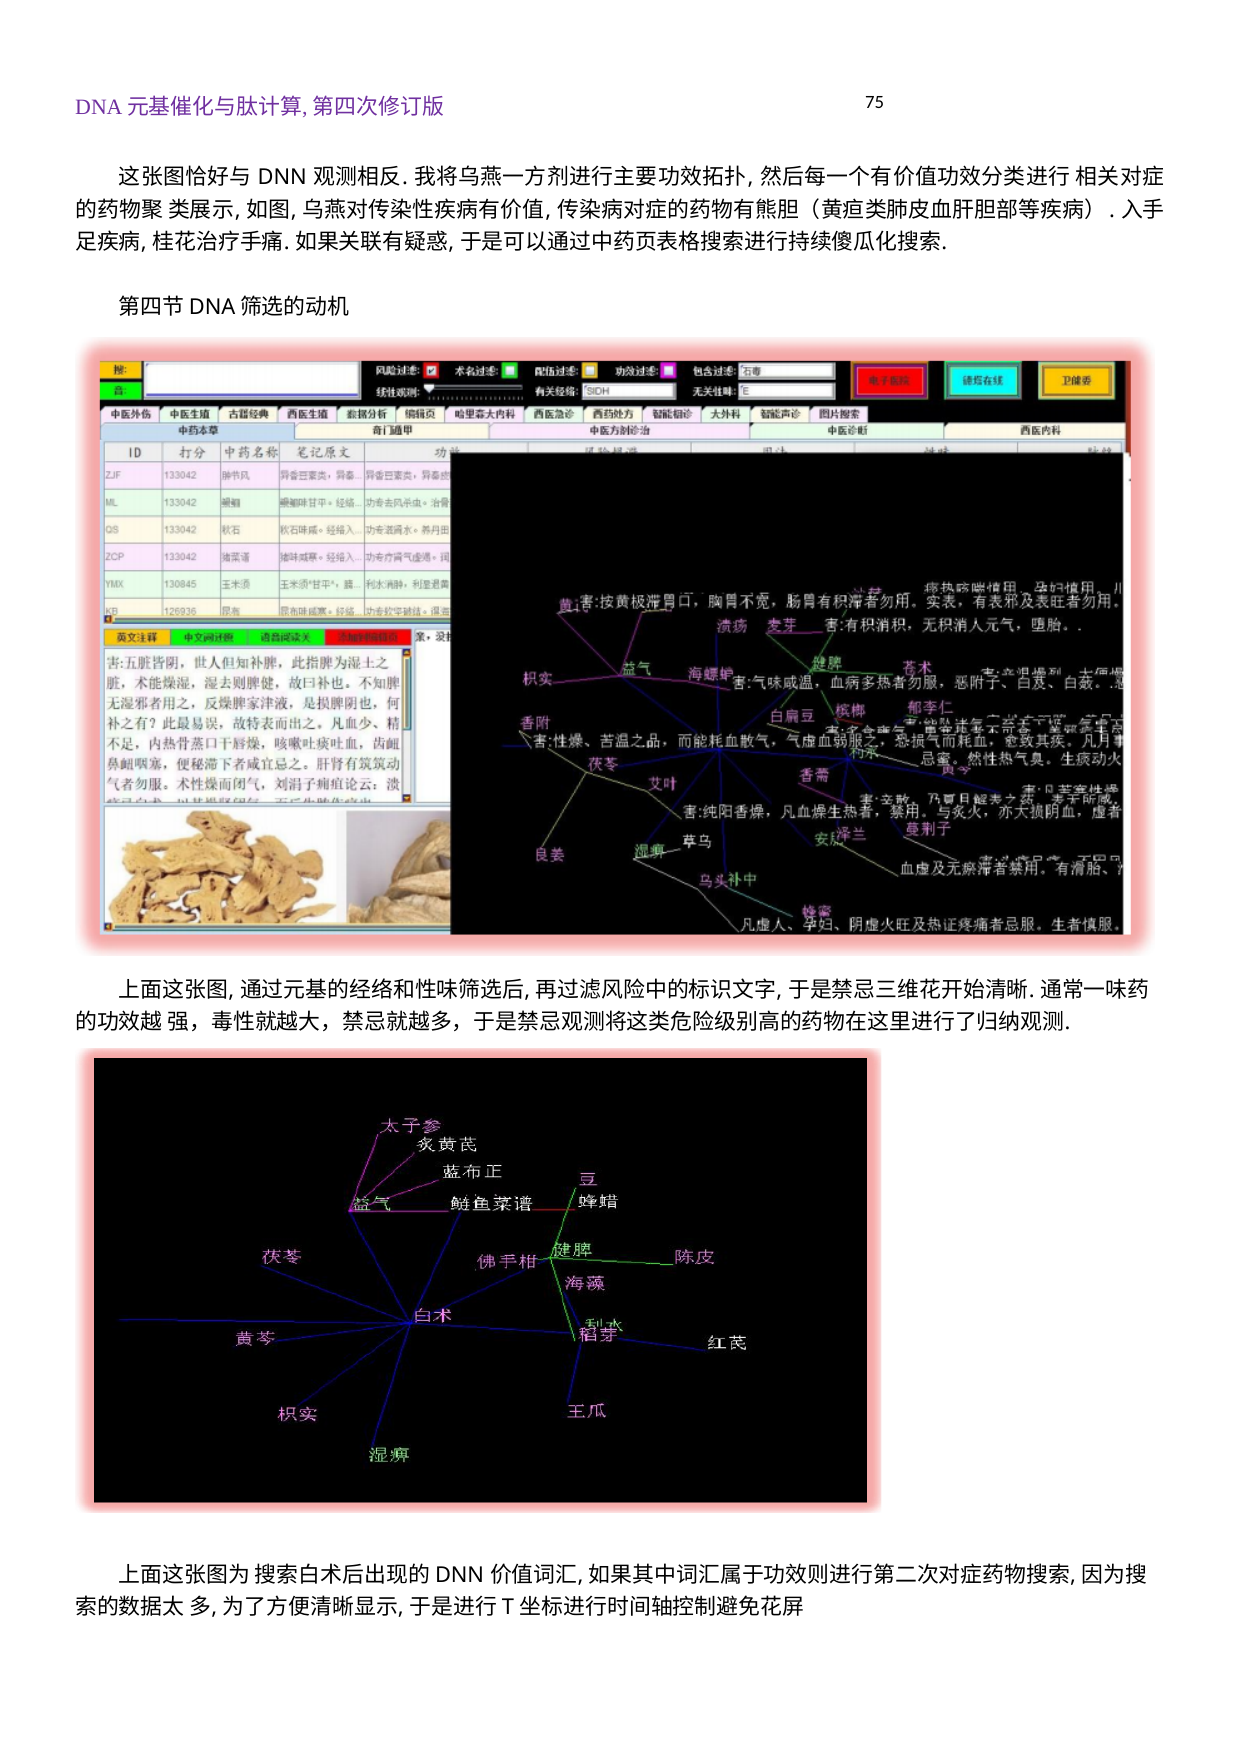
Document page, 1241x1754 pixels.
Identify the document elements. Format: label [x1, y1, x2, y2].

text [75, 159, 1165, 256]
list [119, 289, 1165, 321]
picture [75, 1048, 882, 1513]
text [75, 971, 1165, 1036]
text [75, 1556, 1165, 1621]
picture [75, 337, 1155, 956]
